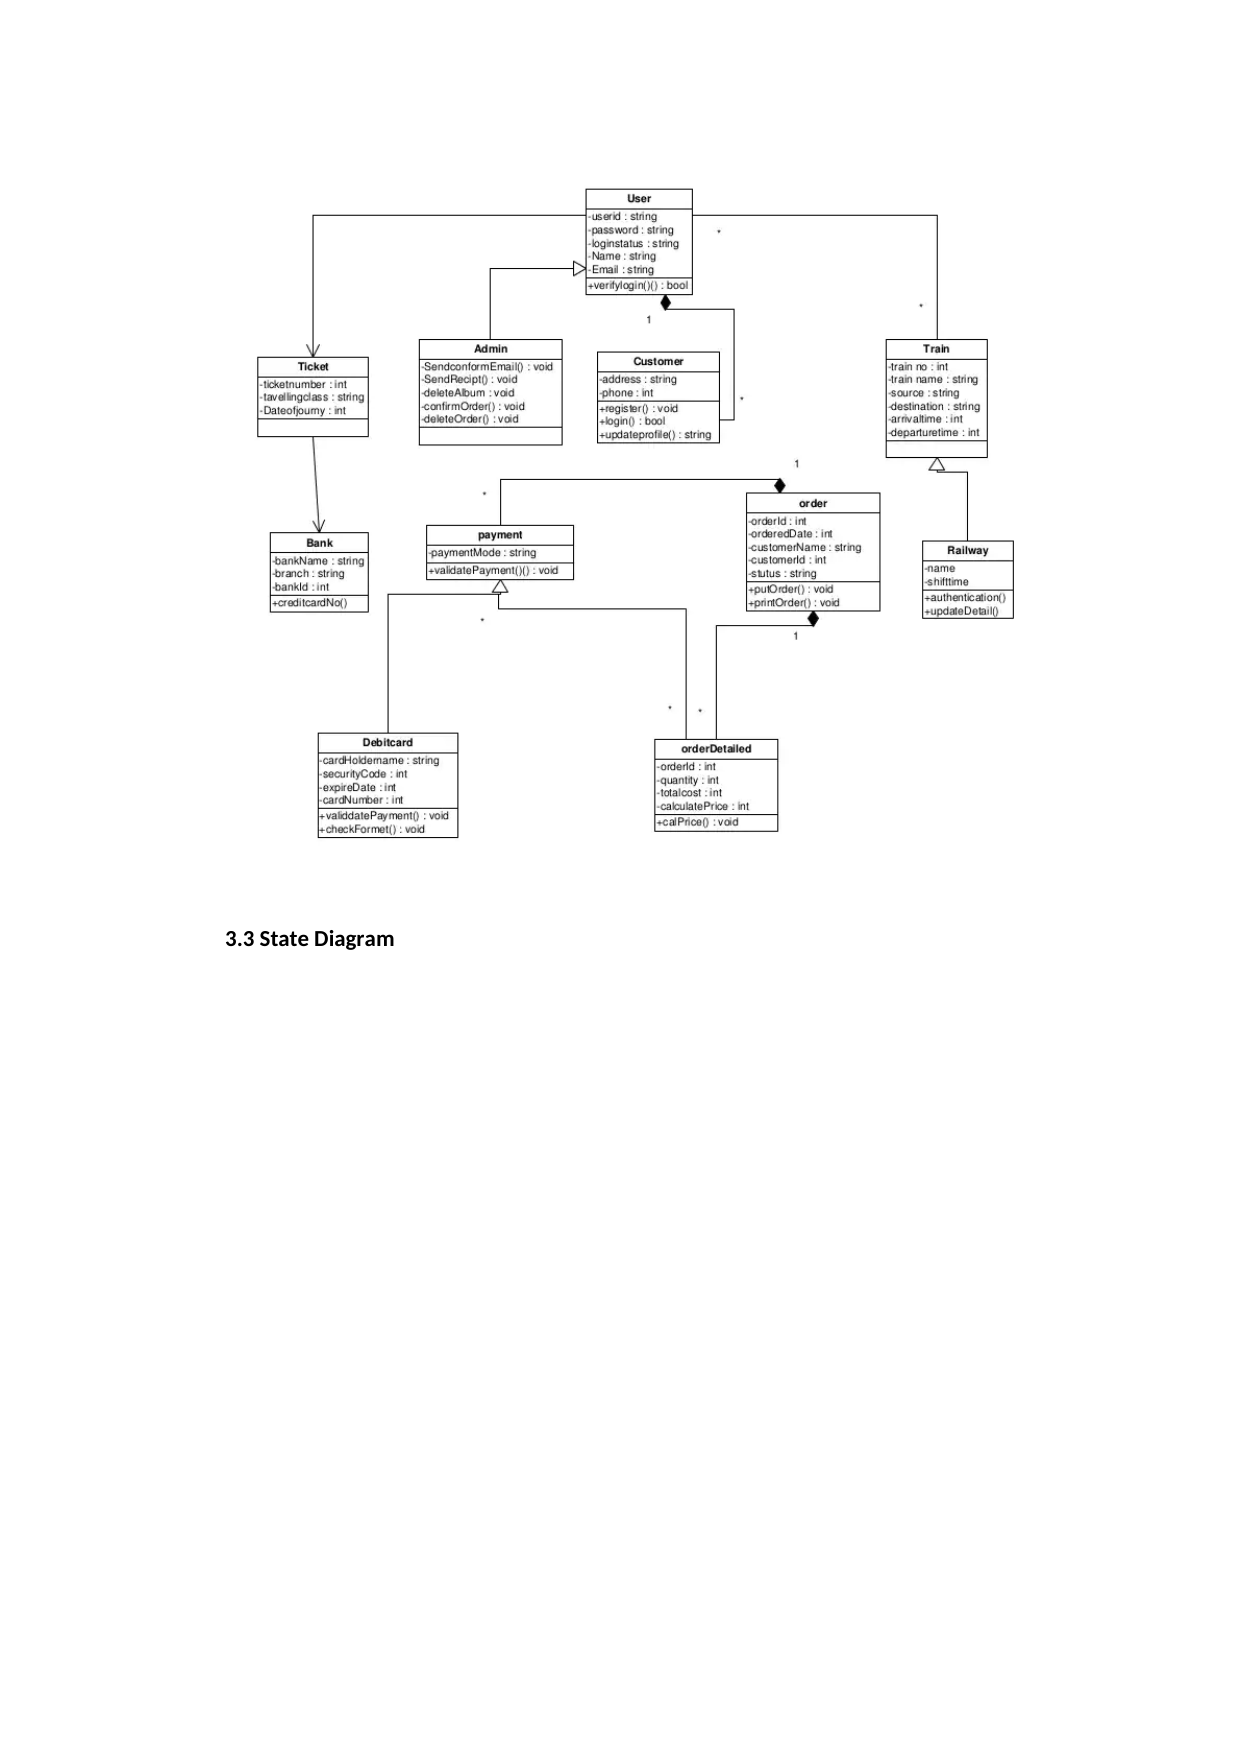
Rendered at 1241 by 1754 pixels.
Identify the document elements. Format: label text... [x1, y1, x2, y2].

text 3.3 State Diagram [225, 924, 1090, 953]
picture [225, 150, 1091, 907]
